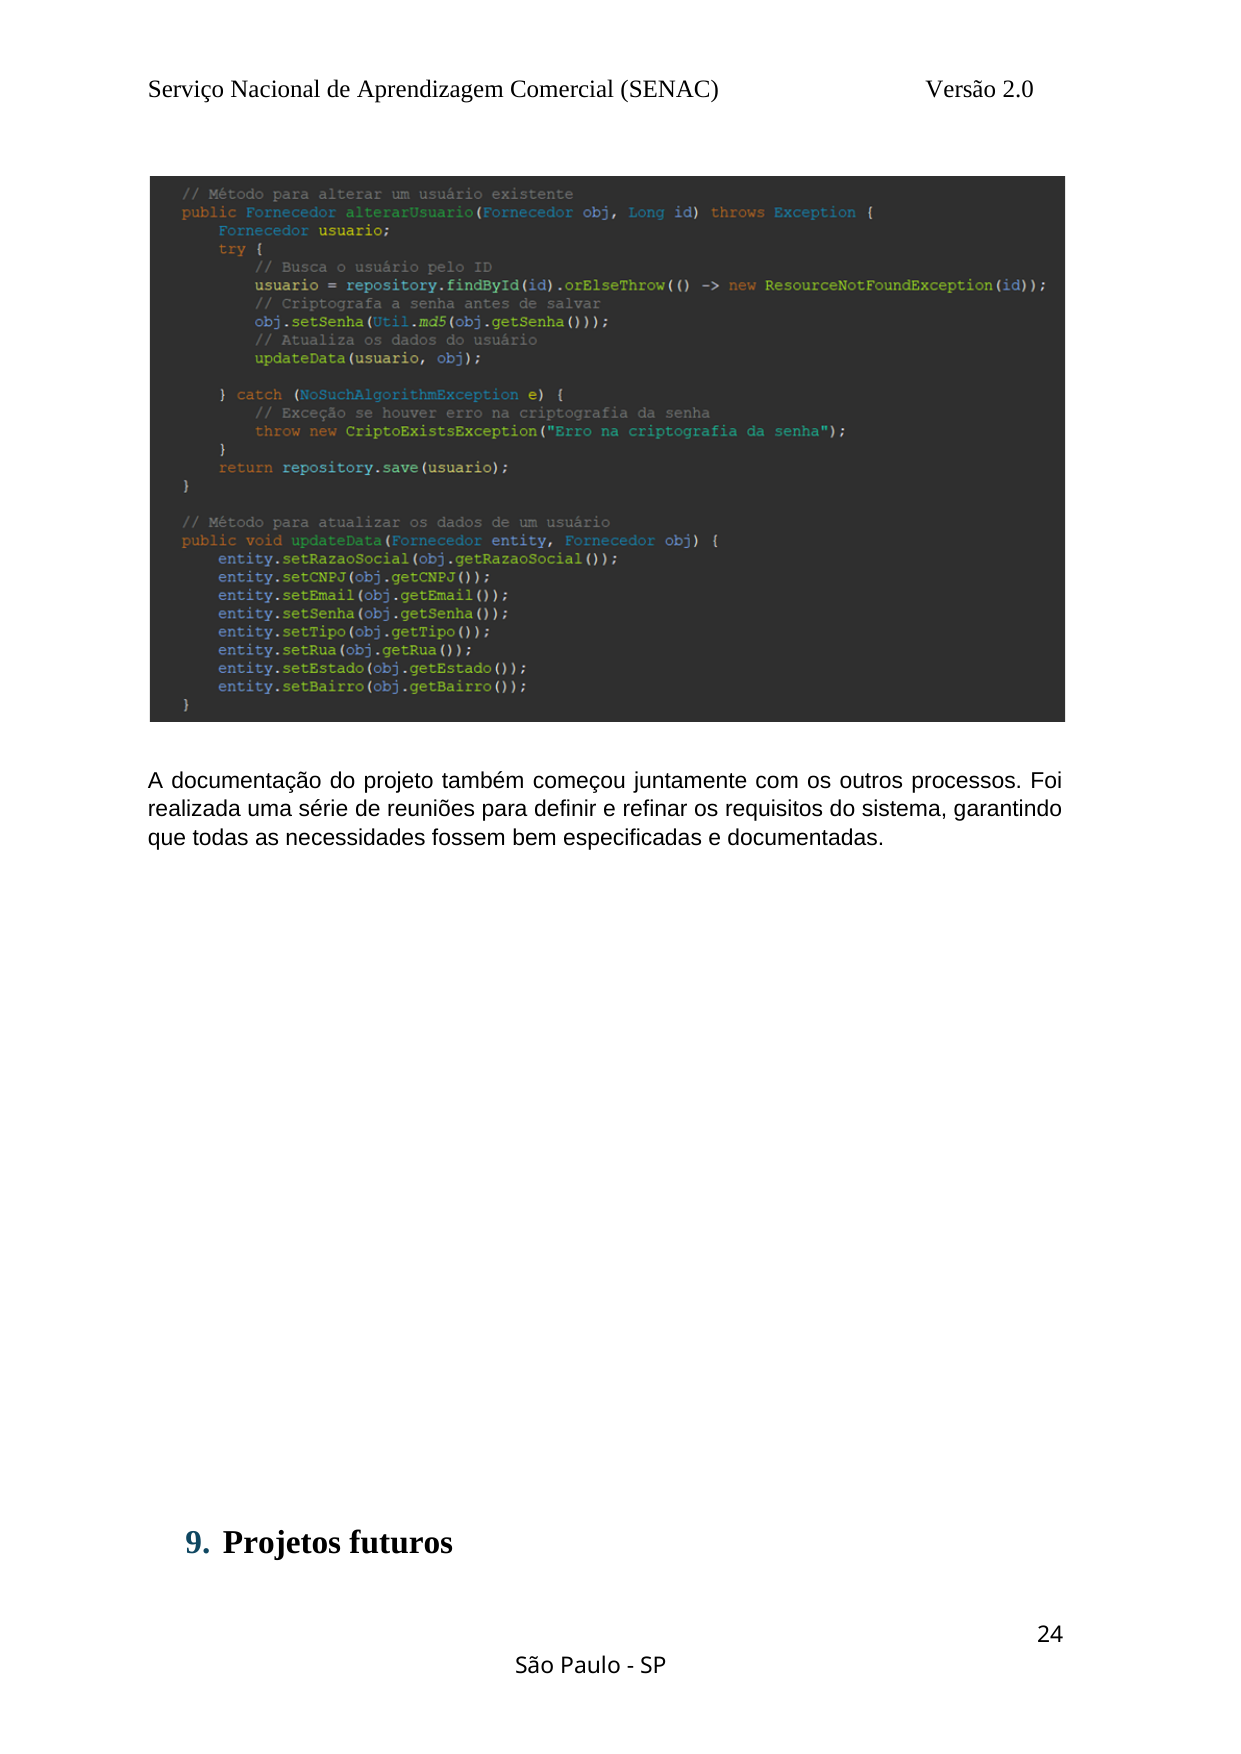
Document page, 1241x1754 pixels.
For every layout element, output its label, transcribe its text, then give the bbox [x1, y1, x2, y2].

picture [149, 176, 1066, 722]
subtitle Projetos futuros [185, 1522, 1063, 1560]
text A documentação do projeto também começou juntamente com os outros processos. Foi realizada uma série de reuniões para definir e refinar os requisitos do sistema, garantindo que todas as necessidades fossem bem especificadas e documentadas. [148, 767, 1063, 850]
